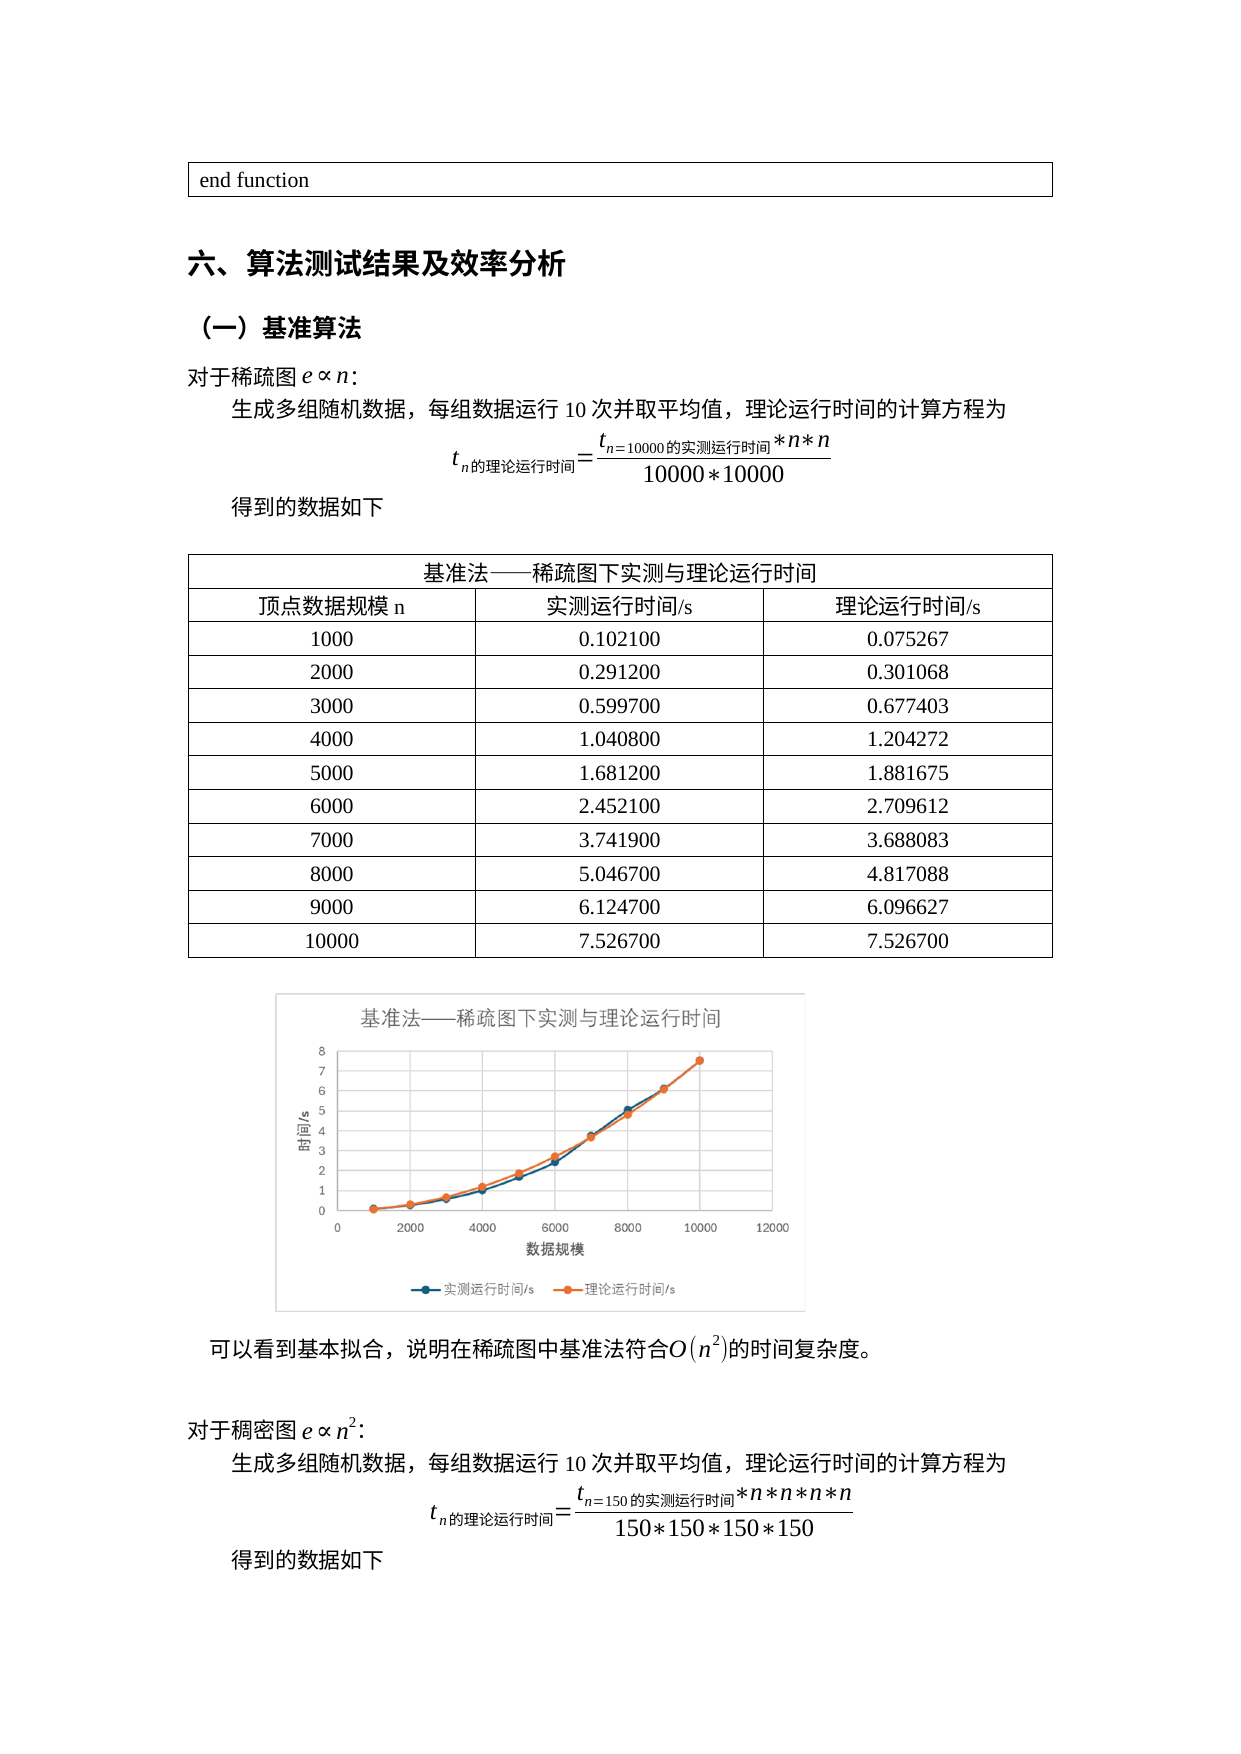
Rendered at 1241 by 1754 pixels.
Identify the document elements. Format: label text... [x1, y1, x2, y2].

table_cell 1.040800 [476, 723, 763, 755]
table_cell 2.709612 [764, 790, 1052, 822]
table_cell 1.881675 [764, 756, 1052, 789]
table_cell 3.688083 [764, 824, 1052, 856]
table_cell 9000 [189, 891, 475, 923]
text 生成多组随机数据，每组数据运行 10 次并取平均值，理论运行时间的计算方程为 [187, 392, 1053, 424]
table_cell 6.096627 [764, 891, 1052, 923]
list 基准算法 [187, 294, 1053, 359]
text 六、算法测试结果及效率分析 [187, 229, 1053, 294]
table_cell 6000 [189, 790, 475, 822]
text 生成多组随机数据，每组数据运行 10 次并取平均值，理论运行时间的计算方程为 [187, 1445, 1053, 1478]
table_cell 2.452100 [476, 790, 763, 822]
table_cell 4000 [189, 723, 475, 755]
picture [275, 993, 806, 1312]
table_cell 0.075267 [764, 622, 1052, 655]
table_cell 0.301068 [764, 656, 1052, 688]
table_cell 8000 [189, 857, 475, 889]
table_cell 1.204272 [764, 723, 1052, 755]
table_cell 2000 [189, 656, 475, 688]
table_cell 0.102100 [476, 622, 763, 655]
table_cell 顶点数据规模n [189, 589, 475, 621]
table_header 基准法——稀疏图下实测与理论运行时间 [189, 555, 1052, 588]
text 可以看到基本拟合，说明在稀疏图中基准法符合的时间复杂度。 [187, 1315, 1053, 1380]
table_cell 3000 [189, 689, 475, 722]
table_cell 0.677403 [764, 689, 1052, 722]
text 对于稠密图 ： [187, 1413, 1053, 1445]
text 对于稀疏图 ： [187, 359, 1053, 392]
table_cell 1.681200 [476, 756, 763, 789]
table_cell 6.124700 [476, 891, 763, 923]
table_cell 7.526700 [764, 924, 1052, 957]
table_cell 7000 [189, 824, 475, 856]
table_cell 5.046700 [476, 857, 763, 889]
text 得到的数据如下 [187, 1543, 1053, 1575]
table_cell 7.526700 [476, 924, 763, 957]
table_cell 0.291200 [476, 656, 763, 688]
table_cell 1000 [189, 622, 475, 655]
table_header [189, 163, 1052, 196]
text 得到的数据如下 [187, 489, 1053, 522]
table_cell 4.817088 [764, 857, 1052, 889]
table_cell 理论运行时间/s [764, 589, 1052, 621]
table_cell 0.599700 [476, 689, 763, 722]
table_cell 3.741900 [476, 824, 763, 856]
table_cell 实测运行时间/s [476, 589, 763, 621]
table_cell 5000 [189, 756, 475, 789]
table_cell 10000 [189, 924, 475, 957]
